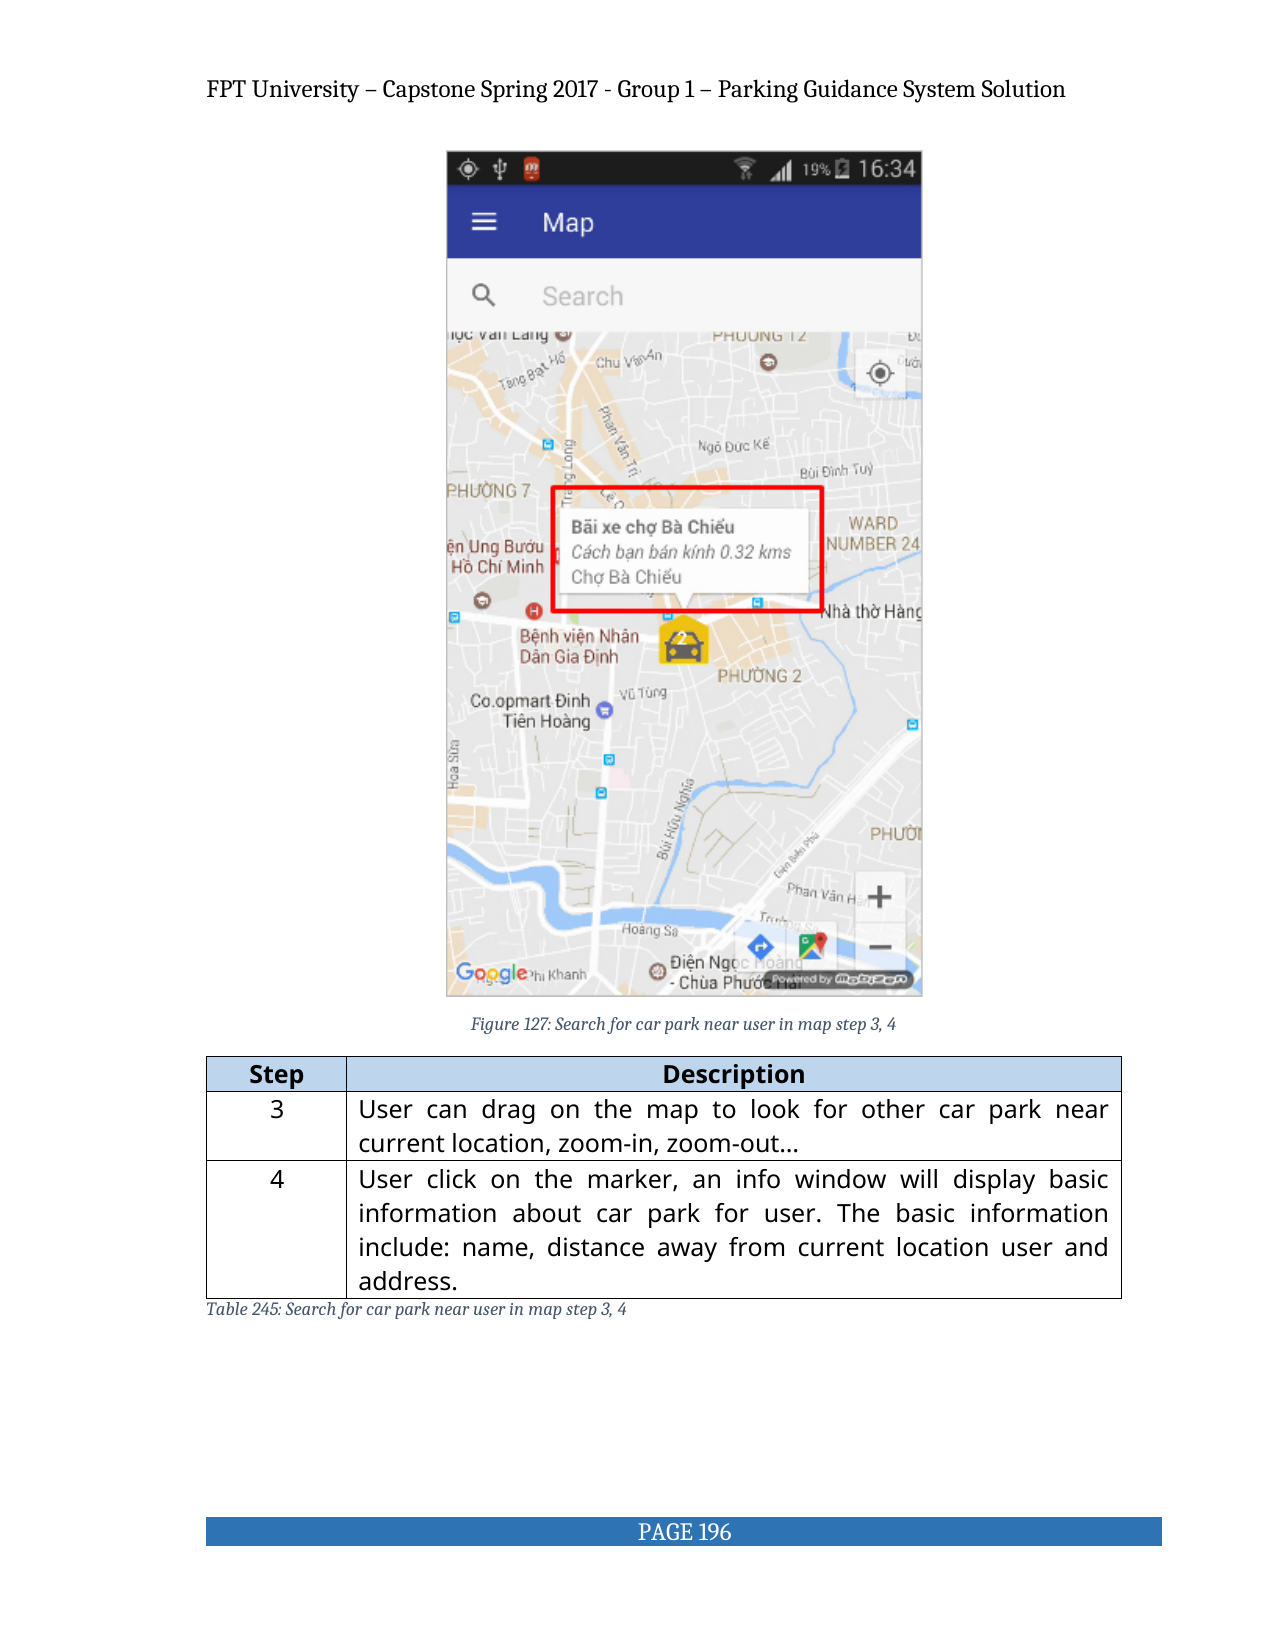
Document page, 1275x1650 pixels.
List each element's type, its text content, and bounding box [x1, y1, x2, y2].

picture [446, 150, 923, 997]
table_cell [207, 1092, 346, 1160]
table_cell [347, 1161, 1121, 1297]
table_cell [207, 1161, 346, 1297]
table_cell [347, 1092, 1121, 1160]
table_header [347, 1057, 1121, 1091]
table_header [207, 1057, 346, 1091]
